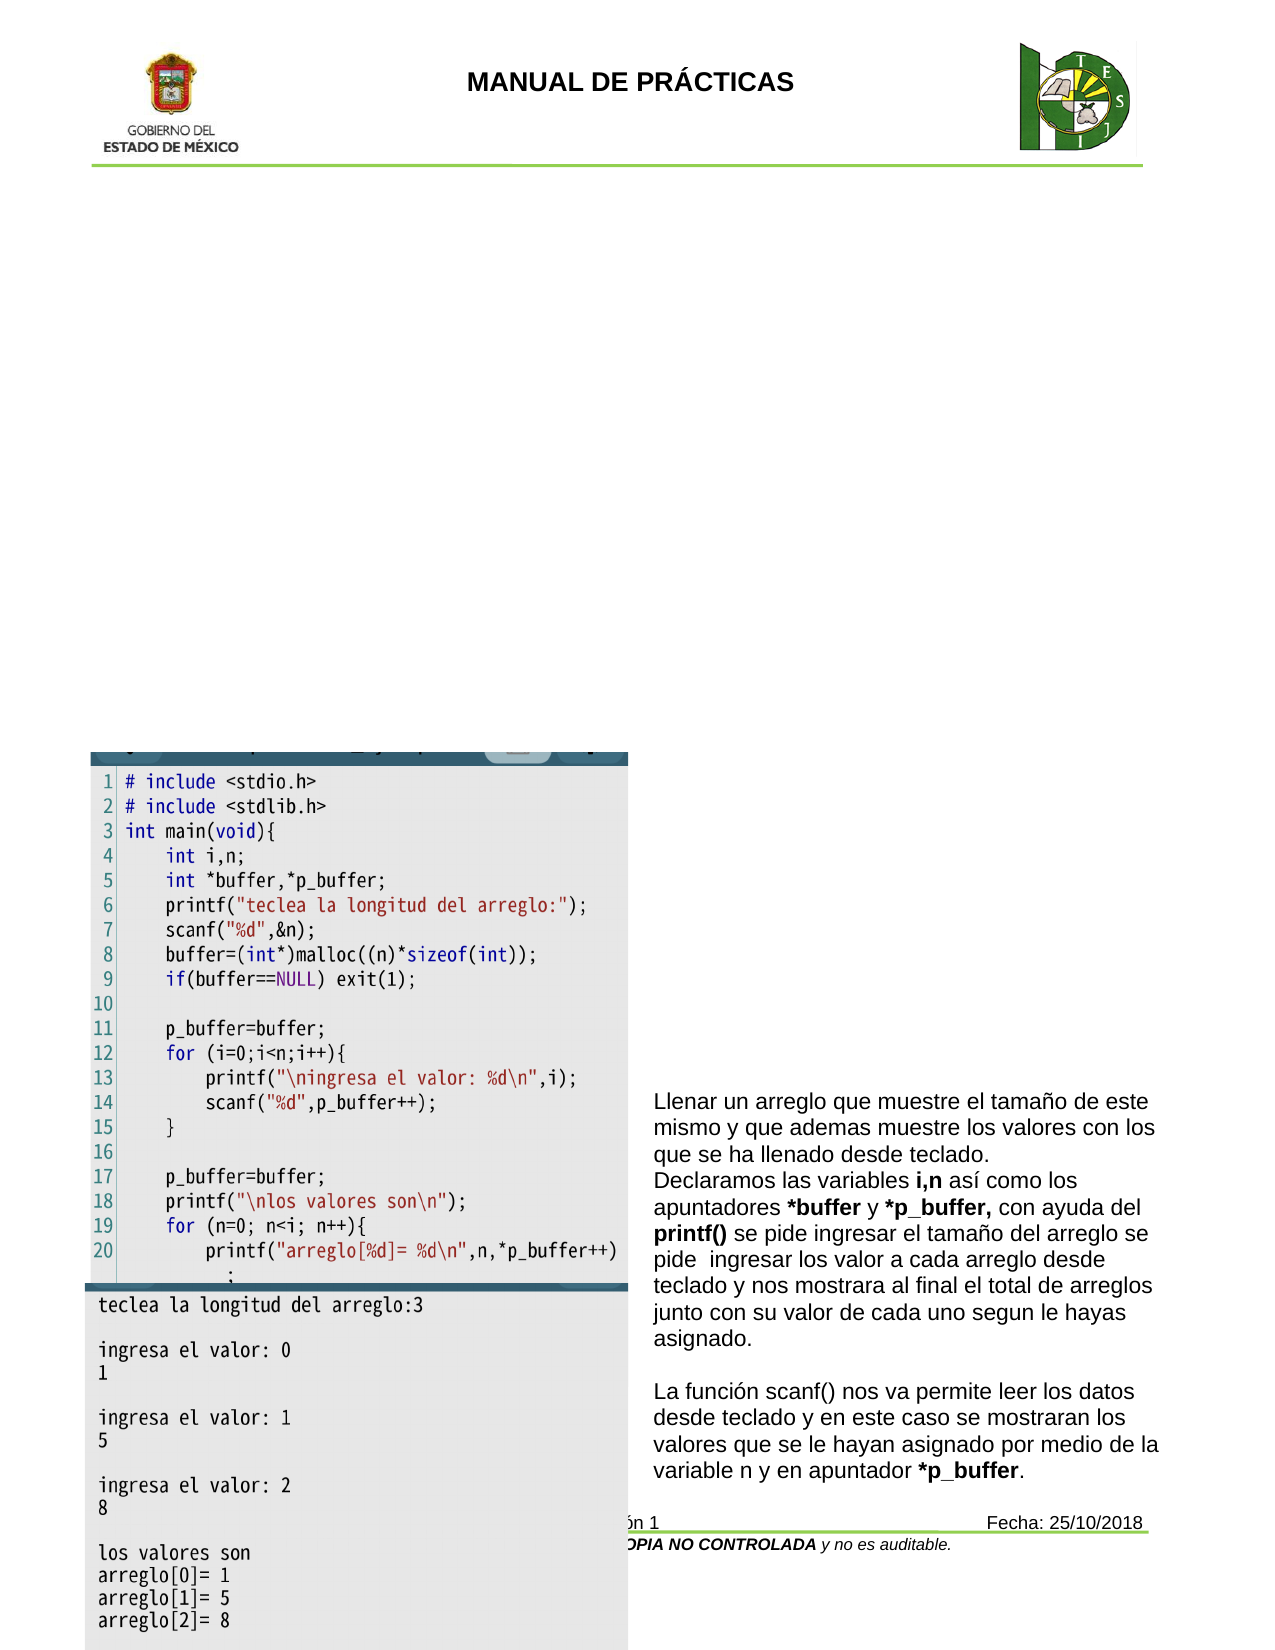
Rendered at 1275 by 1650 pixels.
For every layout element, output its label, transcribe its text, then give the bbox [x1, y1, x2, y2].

text Llenar un arreglo que muestre el tamaño de este mismo y que ademas muestre los valores con los que se ha llenado desde teclado. [629, 1088, 1183, 1167]
text Declaramos las variables i,n así como los apuntadores *buffer y *p_buffer, con ayuda del printf() se pide ingresar el tamaño del arreglo se pide ingresar los valor a cada arreglo desde teclado y nos mostrara al final el total de arreglos junto con su valor de cada uno segun le hayas asignado. [629, 1167, 1183, 1352]
text La función scanf() nos va permite leer los datos desde teclado y en este caso se mostraran los valores que se le hayan asignado por medio de la variable n y en apuntador *p_buffer. [629, 1378, 1183, 1483]
picture [95, 42, 241, 161]
picture [84, 752, 629, 1650]
picture [1018, 41, 1137, 157]
